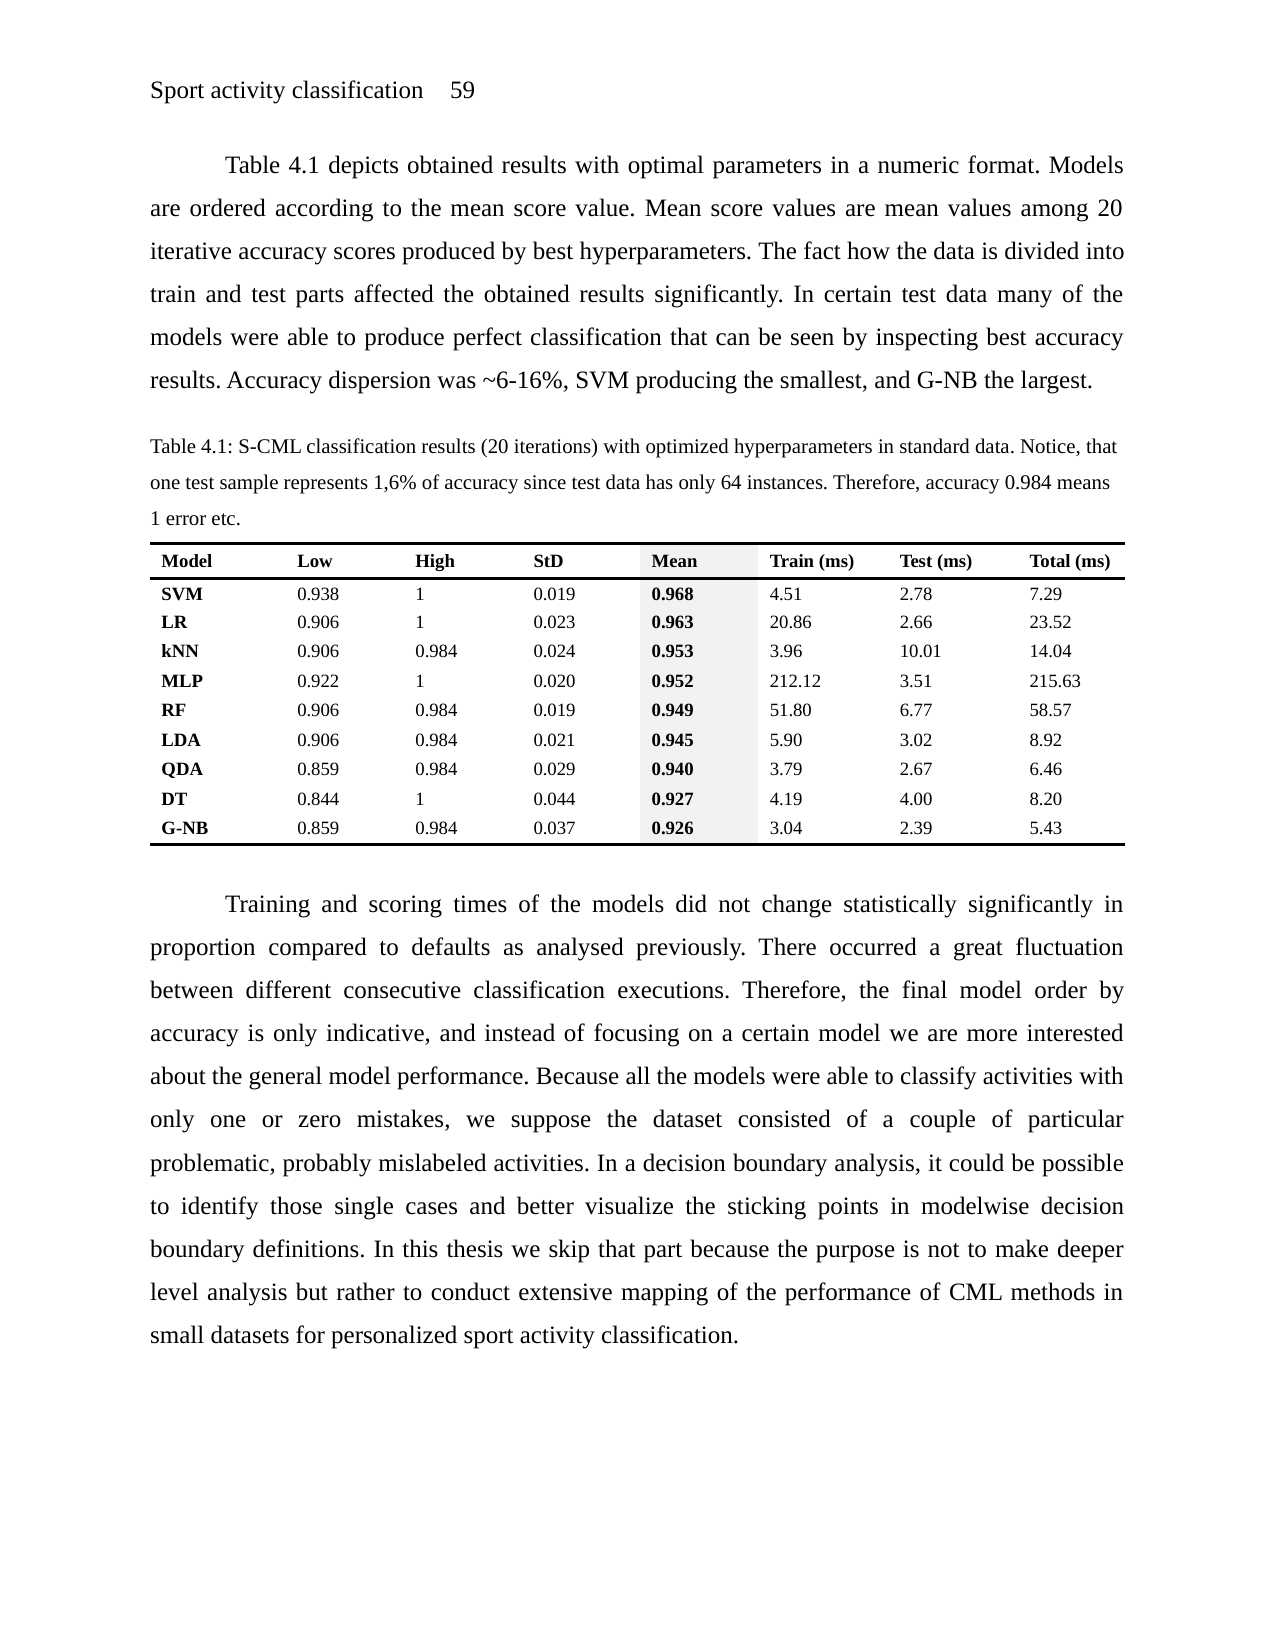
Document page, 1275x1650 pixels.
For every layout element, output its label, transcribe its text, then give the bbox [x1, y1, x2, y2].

table_header Train (ms) [758, 545, 888, 577]
table_header StD [522, 545, 640, 577]
table_cell 6.46 [1018, 754, 1124, 784]
text Training and scoring times of the models did not change statistically significantly in proportion compared to defaults as analysed previously. There occurred a great fluctuation between different consecutive classification executions. Therefore, the final model order by accuracy is only indicative, and instead of focusing on a certain model we are more interested about the general model performance. Because all the models were able to classify activities with only one or zero mistakes, we suppose the dataset consisted of a couple of particular problematic, probably mislabeled activities. In a decision boundary analysis, it could be possible to identify those single cases and better visualize the sticking points in modelwise decision boundary definitions. In this thesis we skip that part because the purpose is not to make deeper level analysis but rather to conduct extensive mapping of the performance of CML methods in small datasets for personalized sport activity classification. [150, 889, 1125, 1349]
table_cell 3.79 [758, 754, 888, 784]
text Table 4.1: S-CML classification results (20 iterations) with optimized hyperparameters in standard data. Notice, that one test sample represents 1,6% of accuracy since test data has only 64 instances. Therefore, accuracy 0.984 means 1 error etc. [150, 434, 1125, 530]
table_cell 7.29 [1018, 580, 1124, 607]
table_cell 0.984 [404, 725, 522, 754]
table_cell 4.51 [758, 580, 888, 607]
table_cell 0.953 [640, 636, 758, 666]
table_cell 1 [404, 607, 522, 636]
table_header Model [150, 545, 286, 577]
table_cell 0.044 [522, 784, 640, 813]
table_cell 0.844 [286, 784, 404, 813]
table_cell 58.57 [1018, 695, 1124, 725]
table_cell 2.78 [888, 580, 1018, 607]
table_cell 8.20 [1018, 784, 1124, 813]
table_cell 5.90 [758, 725, 888, 754]
text Table 4.1 depicts obtained results with optimal parameters in a numeric format. Models are ordered according to the mean score value. Mean score values are mean values among 20 iterative accuracy scores produced by best hyperparameters. The fact how the data is divided into train and test parts affected the obtained results significantly. In certain test data many of the models were able to produce perfect classification that can be seen by inspecting best accuracy results. Accuracy dispersion was ~6-16%, SVM producing the smallest, and G-NB the largest. [150, 150, 1125, 394]
table_cell 4.00 [888, 784, 1018, 813]
table_cell 0.968 [640, 580, 758, 607]
table_cell 1 [404, 666, 522, 695]
table_cell 215.63 [1018, 666, 1124, 695]
table_cell 0.029 [522, 754, 640, 784]
table_cell 14.04 [1018, 636, 1124, 666]
table_cell G-NB [150, 813, 286, 843]
table_cell 0.859 [286, 754, 404, 784]
table_cell 0.984 [404, 695, 522, 725]
table_header Total (ms) [1018, 545, 1124, 577]
table_cell 0.938 [286, 580, 404, 607]
table_cell 0.927 [640, 784, 758, 813]
table_cell 0.940 [640, 754, 758, 784]
table_cell 0.926 [640, 813, 758, 843]
table_cell 4.19 [758, 784, 888, 813]
table_cell 3.51 [888, 666, 1018, 695]
table_cell 1 [404, 580, 522, 607]
table_cell 0.020 [522, 666, 640, 695]
table_cell 3.96 [758, 636, 888, 666]
table_cell 0.859 [286, 813, 404, 843]
table_cell 2.66 [888, 607, 1018, 636]
table_cell 0.984 [404, 636, 522, 666]
table_cell QDA [150, 754, 286, 784]
table_cell 3.04 [758, 813, 888, 843]
table_cell 0.037 [522, 813, 640, 843]
table_header Test (ms) [888, 545, 1018, 577]
table_cell 0.984 [404, 754, 522, 784]
table_cell 8.92 [1018, 725, 1124, 754]
table_cell 0.945 [640, 725, 758, 754]
table_cell MLP [150, 666, 286, 695]
table_header Low [286, 545, 404, 577]
table_cell 0.023 [522, 607, 640, 636]
table_cell 0.906 [286, 636, 404, 666]
table_header Mean [640, 545, 758, 577]
table_cell 3.02 [888, 725, 1018, 754]
table_cell 0.922 [286, 666, 404, 695]
table_cell 0.024 [522, 636, 640, 666]
table_cell 0.952 [640, 666, 758, 695]
table_cell 212.12 [758, 666, 888, 695]
table_cell 51.80 [758, 695, 888, 725]
table_cell 6.77 [888, 695, 1018, 725]
table_cell 0.963 [640, 607, 758, 636]
table_cell 2.39 [888, 813, 1018, 843]
table_cell SVM [150, 580, 286, 607]
table_cell 0.019 [522, 695, 640, 725]
table_cell DT [150, 784, 286, 813]
table_cell 0.949 [640, 695, 758, 725]
table_cell 5.43 [1018, 813, 1124, 843]
table_cell kNN [150, 636, 286, 666]
table_cell 0.906 [286, 725, 404, 754]
table_cell 1 [404, 784, 522, 813]
table_cell RF [150, 695, 286, 725]
table_cell 0.021 [522, 725, 640, 754]
table_cell 23.52 [1018, 607, 1124, 636]
table_cell 0.906 [286, 607, 404, 636]
table_header High [404, 545, 522, 577]
table_cell 2.67 [888, 754, 1018, 784]
table_cell 0.906 [286, 695, 404, 725]
table_cell 10.01 [888, 636, 1018, 666]
table_cell LR [150, 607, 286, 636]
table_cell 0.019 [522, 580, 640, 607]
table_cell 20.86 [758, 607, 888, 636]
table_cell LDA [150, 725, 286, 754]
table_cell 0.984 [404, 813, 522, 843]
